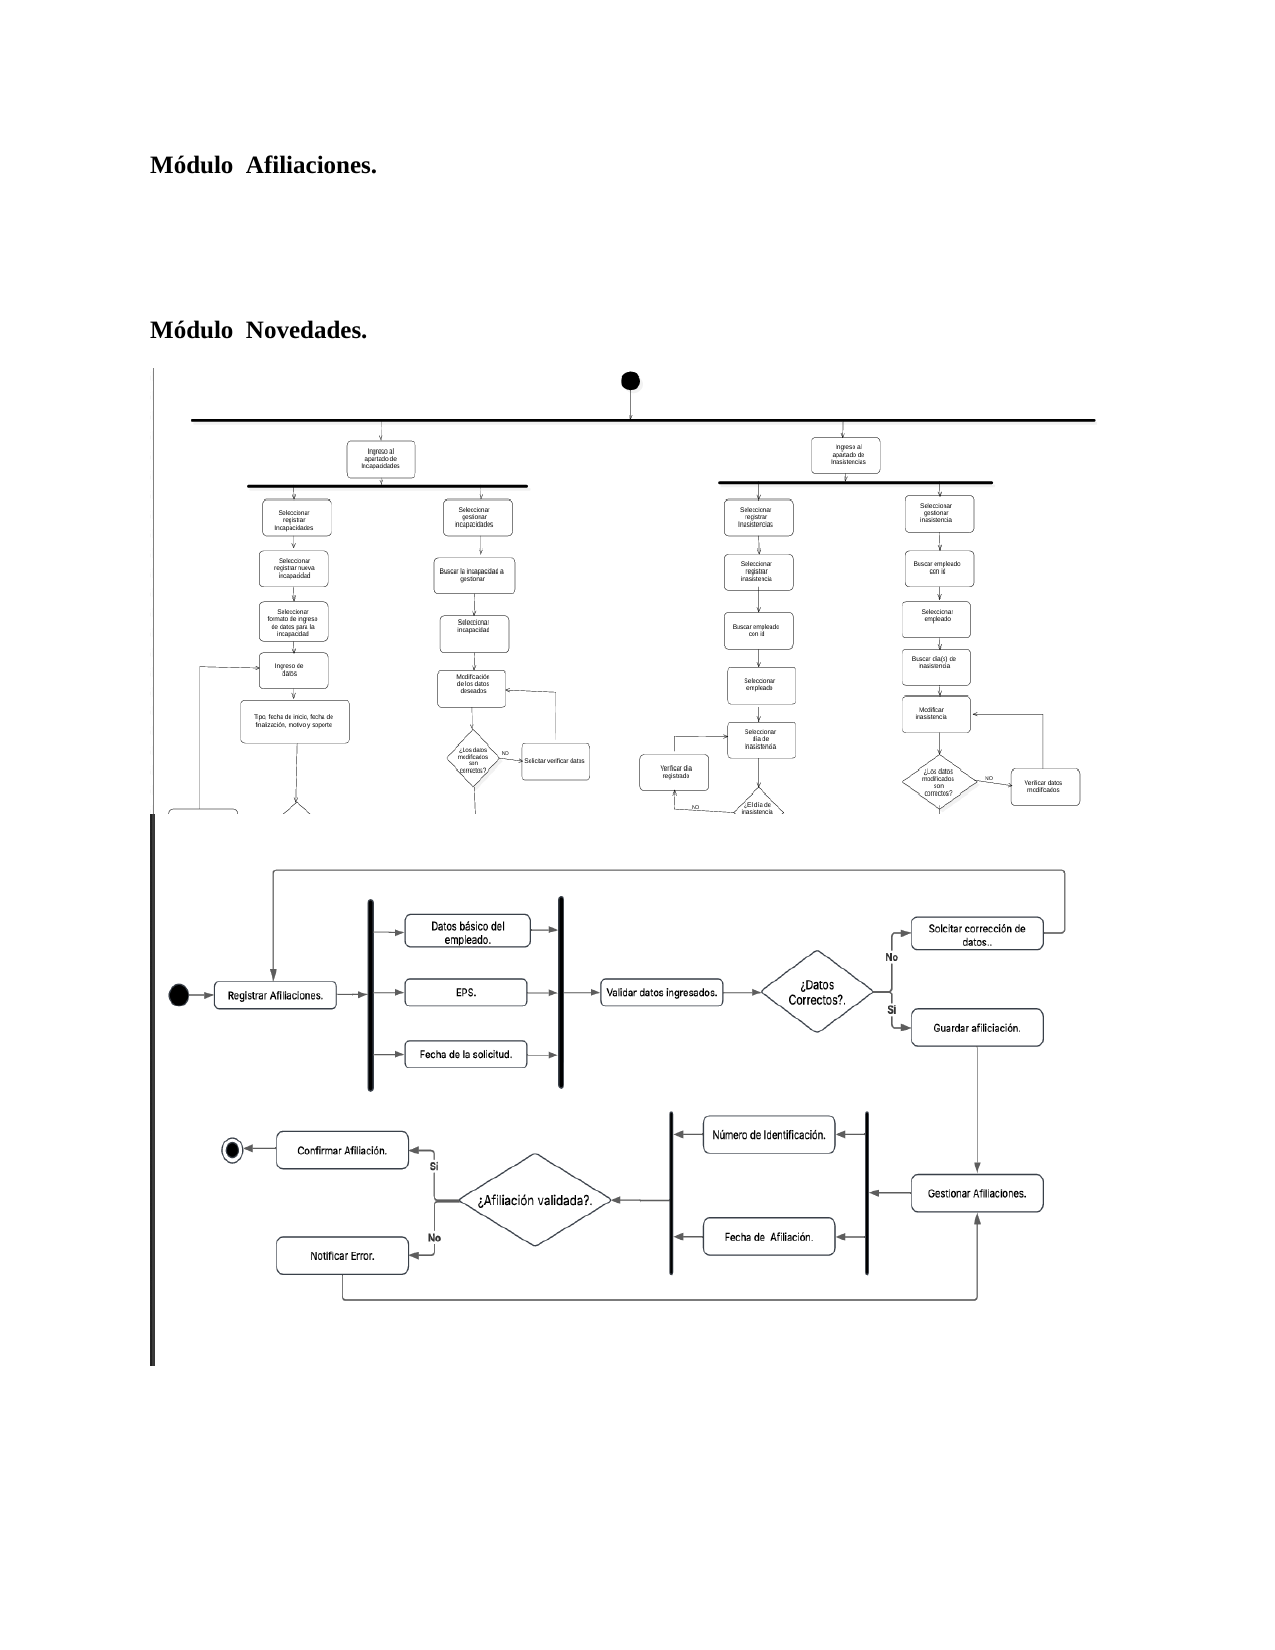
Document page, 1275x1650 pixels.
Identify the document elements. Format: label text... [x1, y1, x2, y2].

text Módulo Afiliaciones. [150, 150, 1125, 179]
picture [150, 368, 1125, 1366]
text Módulo Novedades. [150, 315, 1125, 344]
